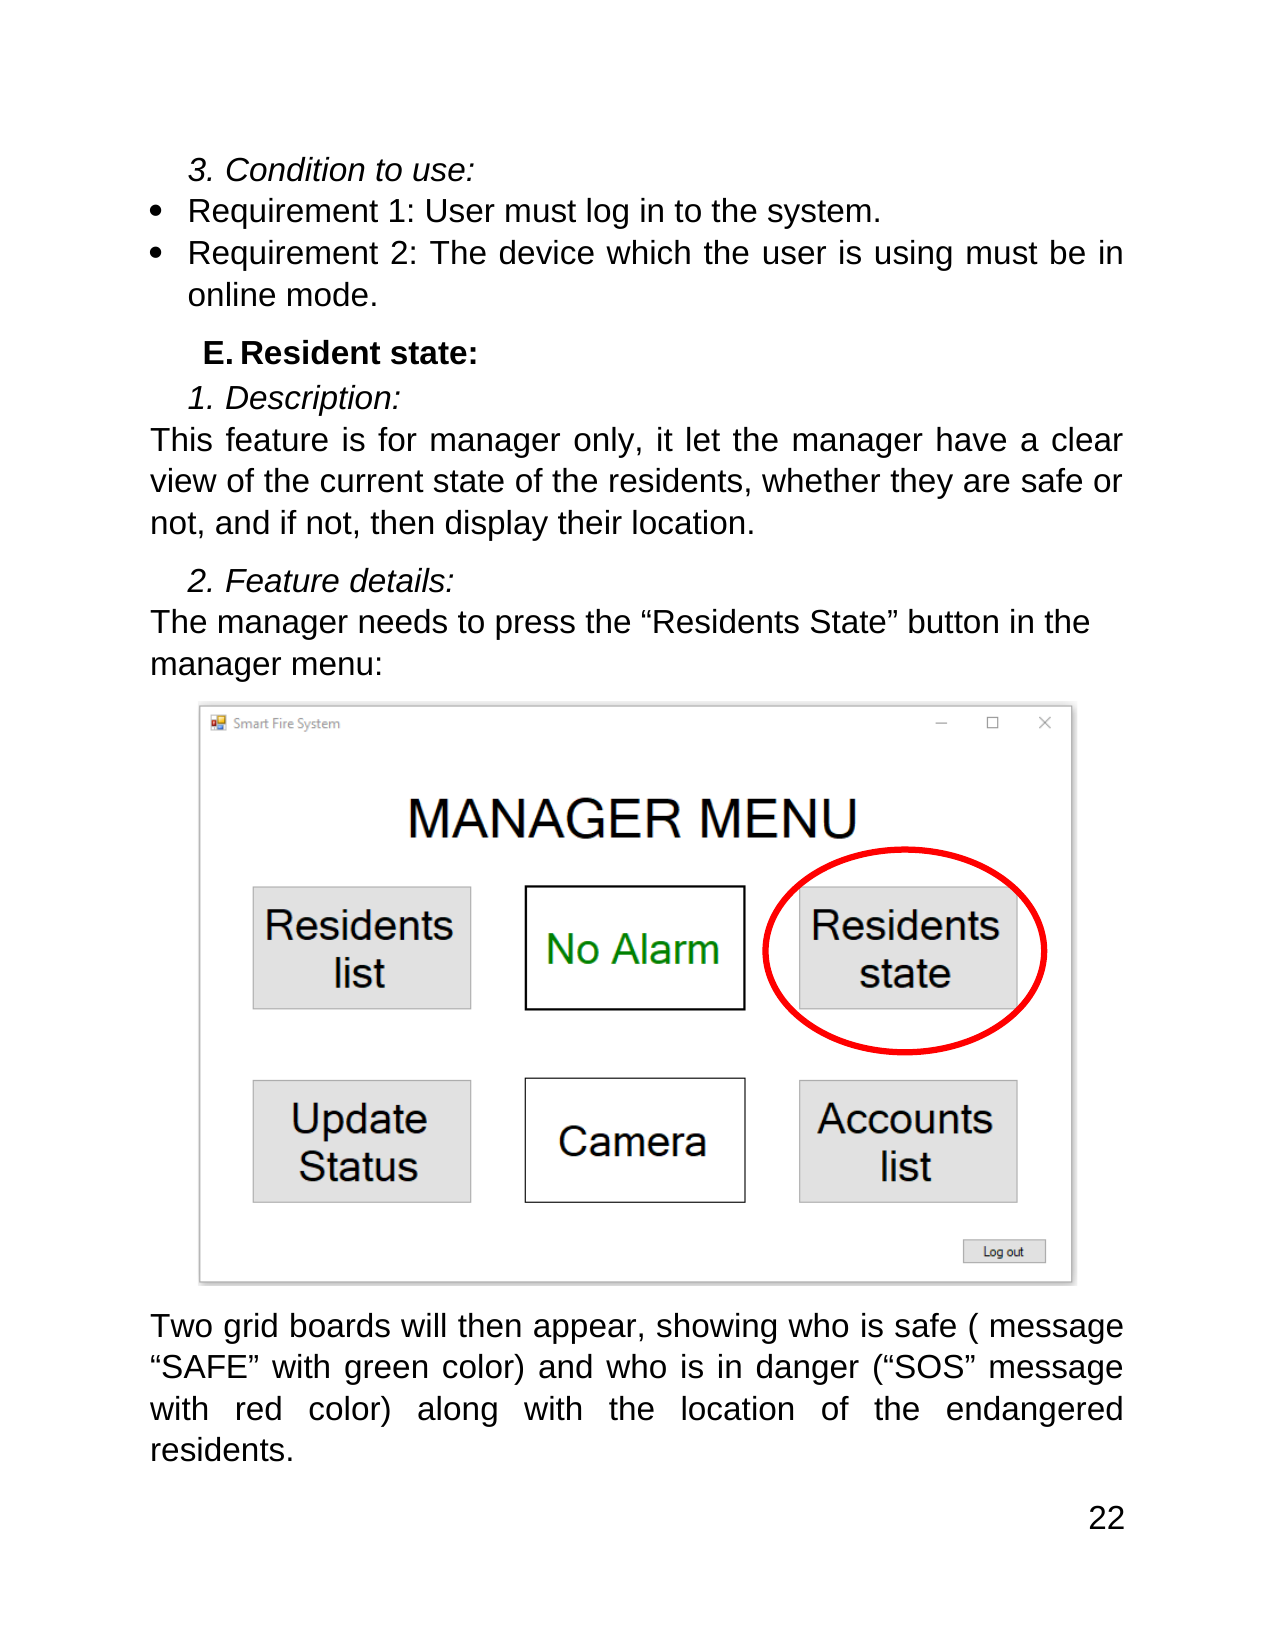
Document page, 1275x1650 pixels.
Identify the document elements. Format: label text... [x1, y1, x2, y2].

subtitle Resident state: [202, 333, 1125, 371]
text This feature is for manager only, it let the manager have a clear view of the current state of the residents, whether they are safe or not, and if not, then display their location. [150, 420, 1125, 541]
list Requirement 1: User must log in to the system. [150, 191, 1125, 230]
text Two grid boards will then appear, showing who is safe ( message “SAFE” with green color) and who is in danger (“SOS” message with red color) along with the location of the endangered residents. [150, 1306, 1125, 1468]
subtitle Condition to use: [187, 150, 1125, 188]
subtitle Feature details: [187, 561, 1125, 599]
picture [197, 701, 1078, 1286]
text The manager needs to press the “Residents State” button in the manager menu: [150, 602, 1125, 682]
list Requirement 2: The device which the user is using must be in online mode. [150, 233, 1125, 313]
subtitle Description: [187, 378, 1125, 417]
